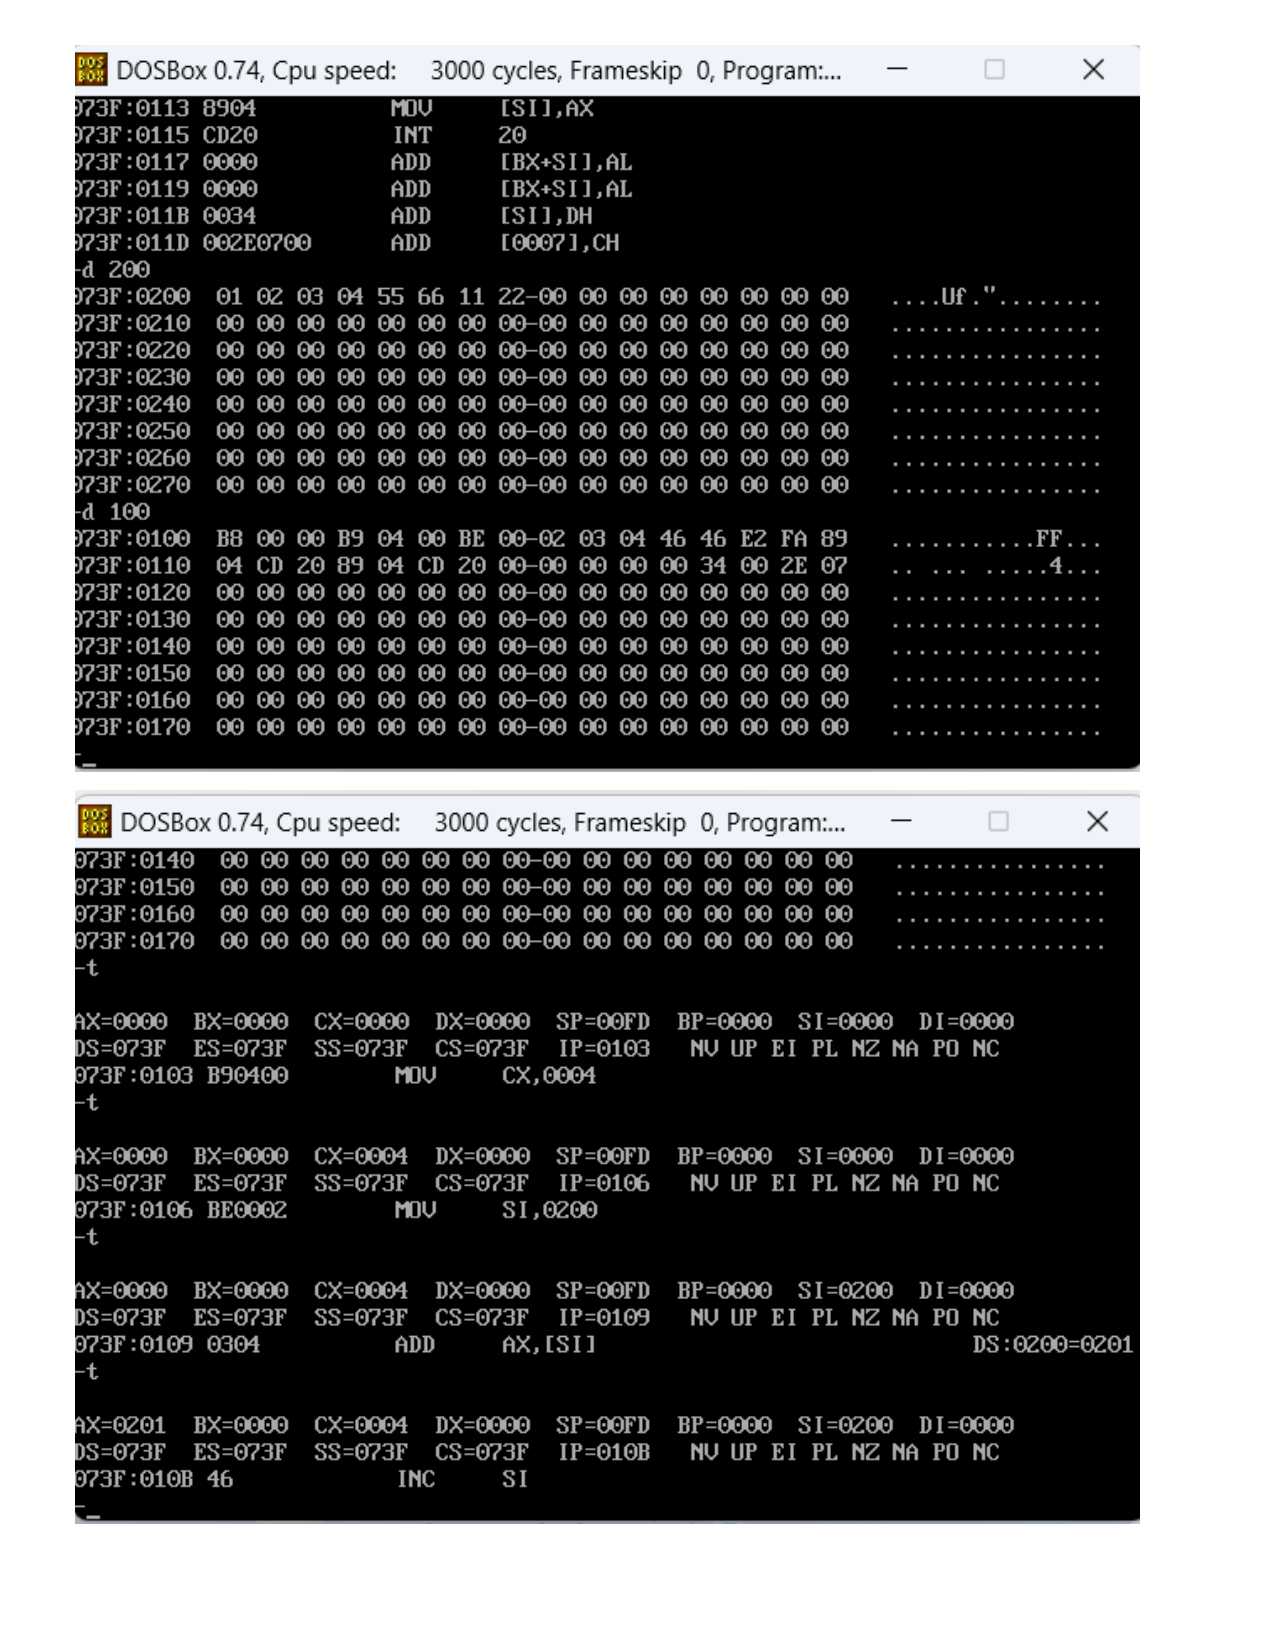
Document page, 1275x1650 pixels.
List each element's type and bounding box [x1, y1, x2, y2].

picture [75, 790, 1140, 1524]
picture [75, 45, 1140, 772]
